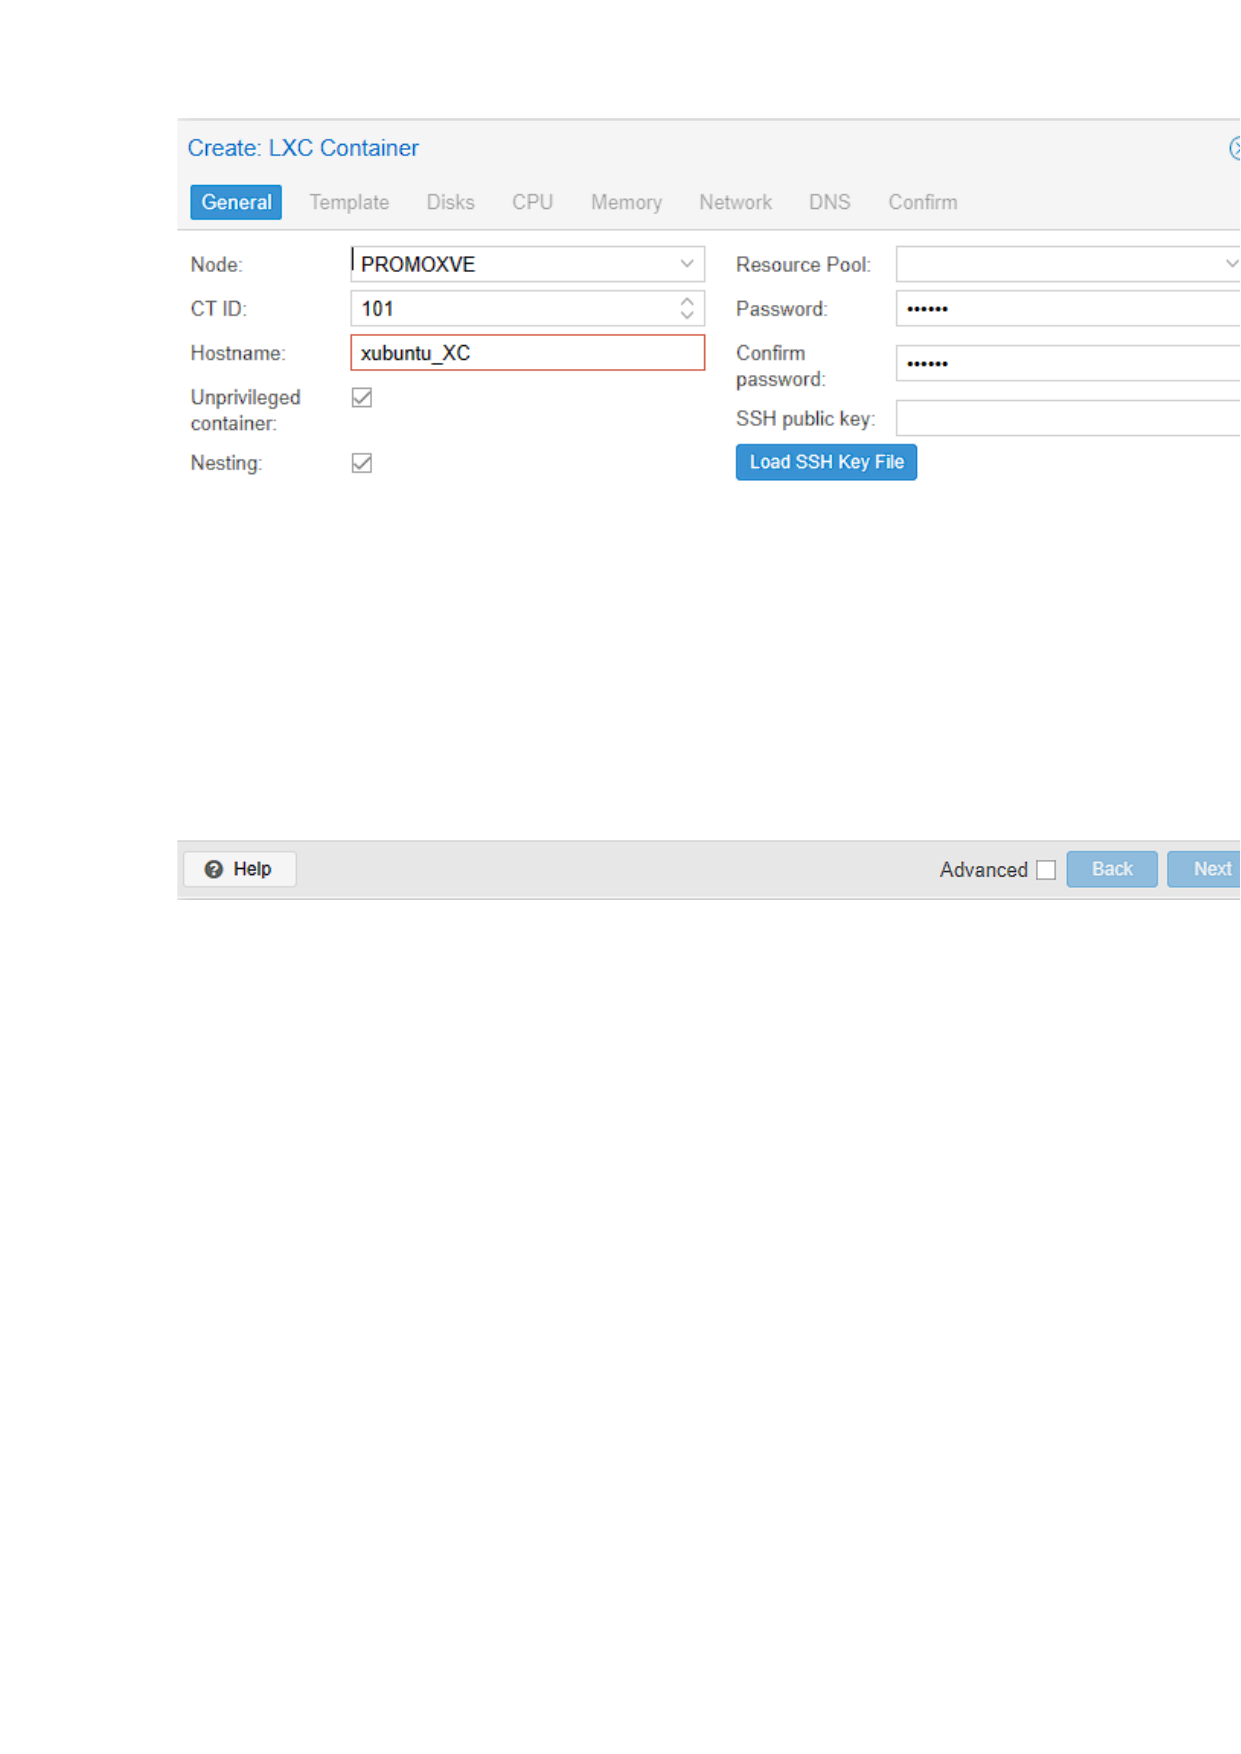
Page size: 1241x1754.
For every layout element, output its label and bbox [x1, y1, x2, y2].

picture [177, 118, 1241, 900]
